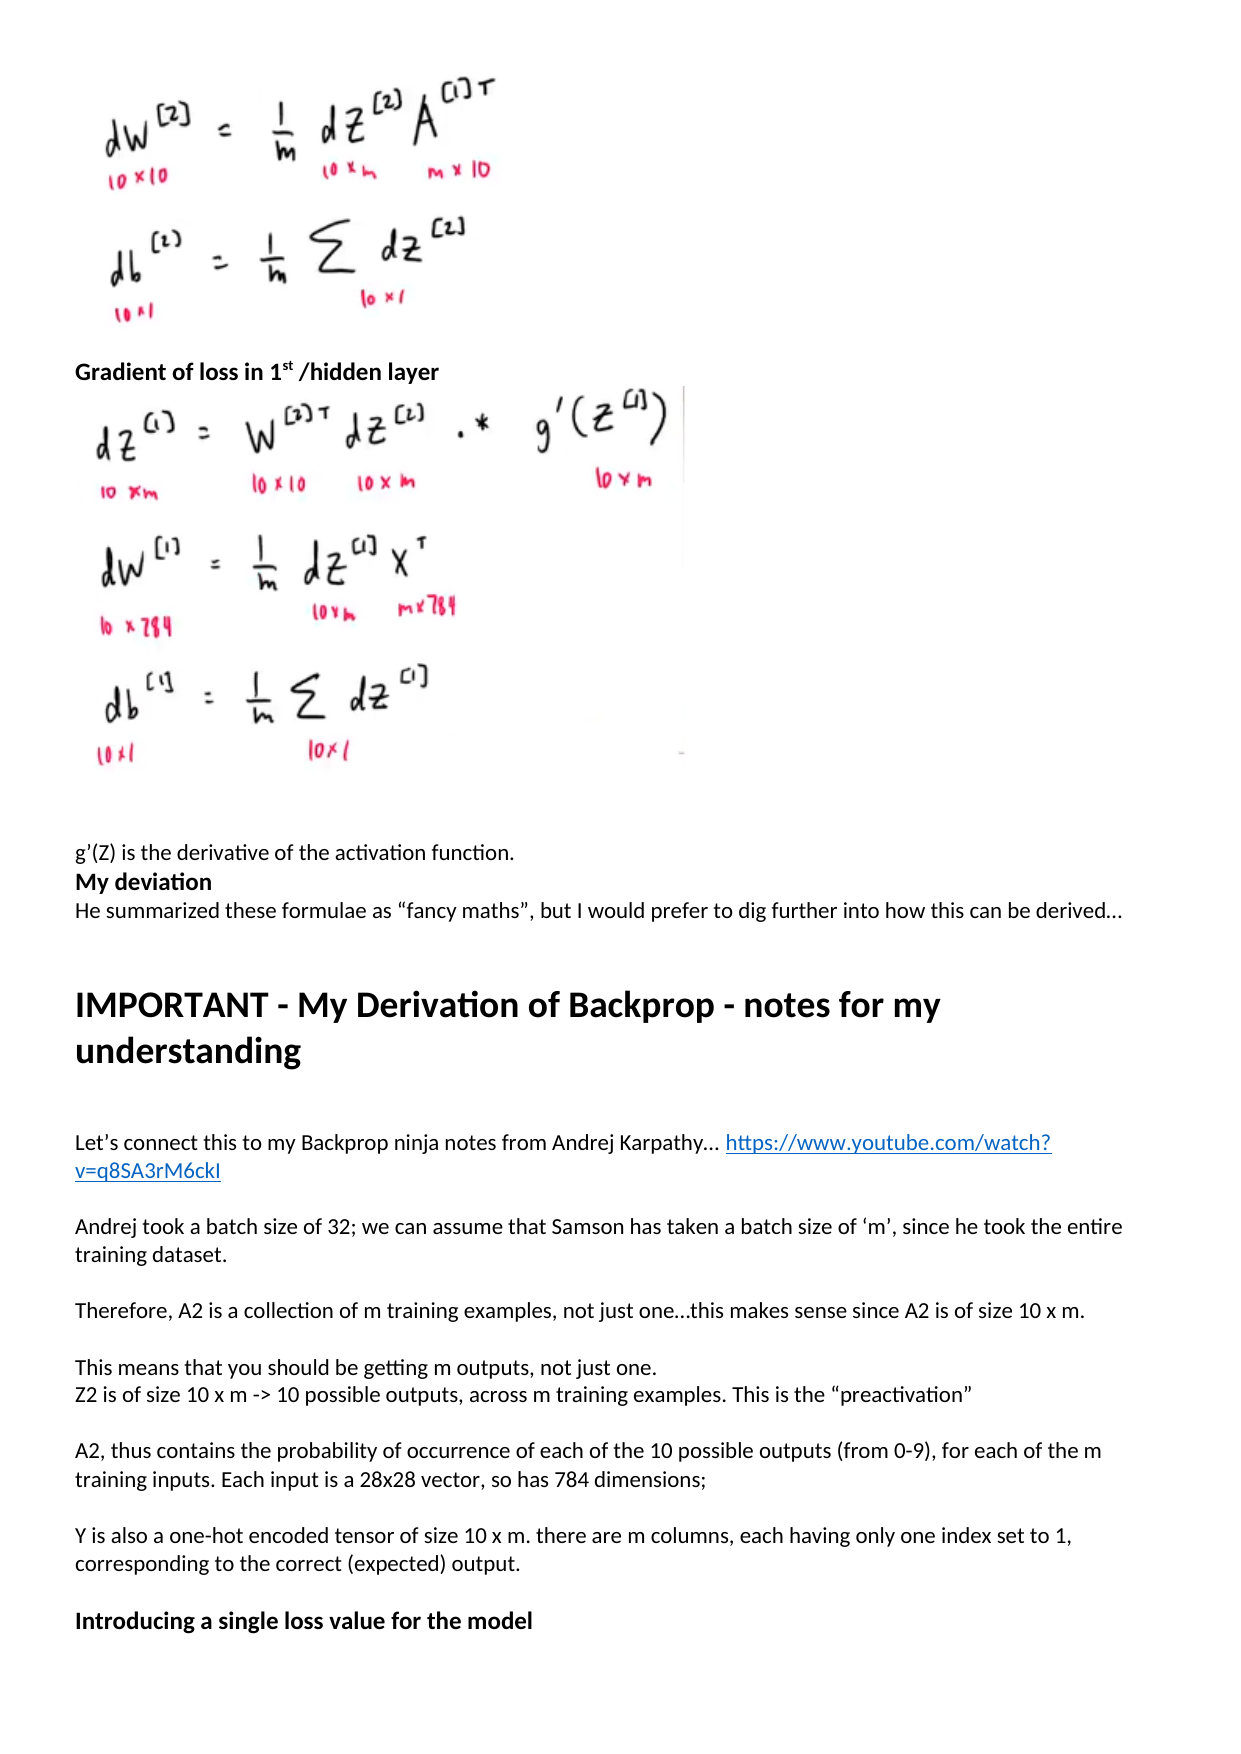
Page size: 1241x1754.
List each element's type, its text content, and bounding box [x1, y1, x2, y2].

text Z2 is of size 10 x m -> 10 possible outputs, across m training examples. This is the “preactivation” [75, 1381, 1165, 1409]
text Let’s connect this to my Backprop ninja notes from Andrej Karpathy… https://www.youtube.com/watch?v=q8SA3rM6ckI [75, 1128, 1165, 1184]
subtitle IMPORTANT - My Derivation of Backprop - notes for my understanding [75, 981, 1165, 1072]
text Therefore, A2 is a collection of m training examples, not just one…this makes sense since A2 is of size 10 x m. [75, 1297, 1165, 1324]
picture [75, 386, 685, 811]
subtitle Introducing a single loss value for the model [75, 1605, 1165, 1635]
text g’(Z) is the derivative of the activation function. [75, 838, 1165, 866]
text Andrej took a batch size of 32; we can assume that Samson has taken a batch size of ‘m’, since he took the entire training dataset. [75, 1212, 1165, 1268]
text Y is also a one-hot encoded tensor of size 10 x m. there are m columns, each having only one index set to 1, corresponding to the correct (expected) output. [75, 1521, 1165, 1577]
text A2, thus contains the probability of occurrence of each of the 10 possible outputs (from 0-9), for each of the m training inputs. Each input is a 28x28 vector, so has 784 dimensions; [75, 1437, 1165, 1493]
text This means that you should be getting m outputs, not just one. [75, 1353, 1165, 1381]
text He summarized these formulae as “fancy maths”, but I would prefer to dig further into how this can be derived… [75, 897, 1165, 925]
picture [75, 75, 532, 329]
subtitle My deviation [75, 866, 1165, 897]
subtitle Gradient of loss in 1st /hidden layer [75, 356, 1165, 387]
